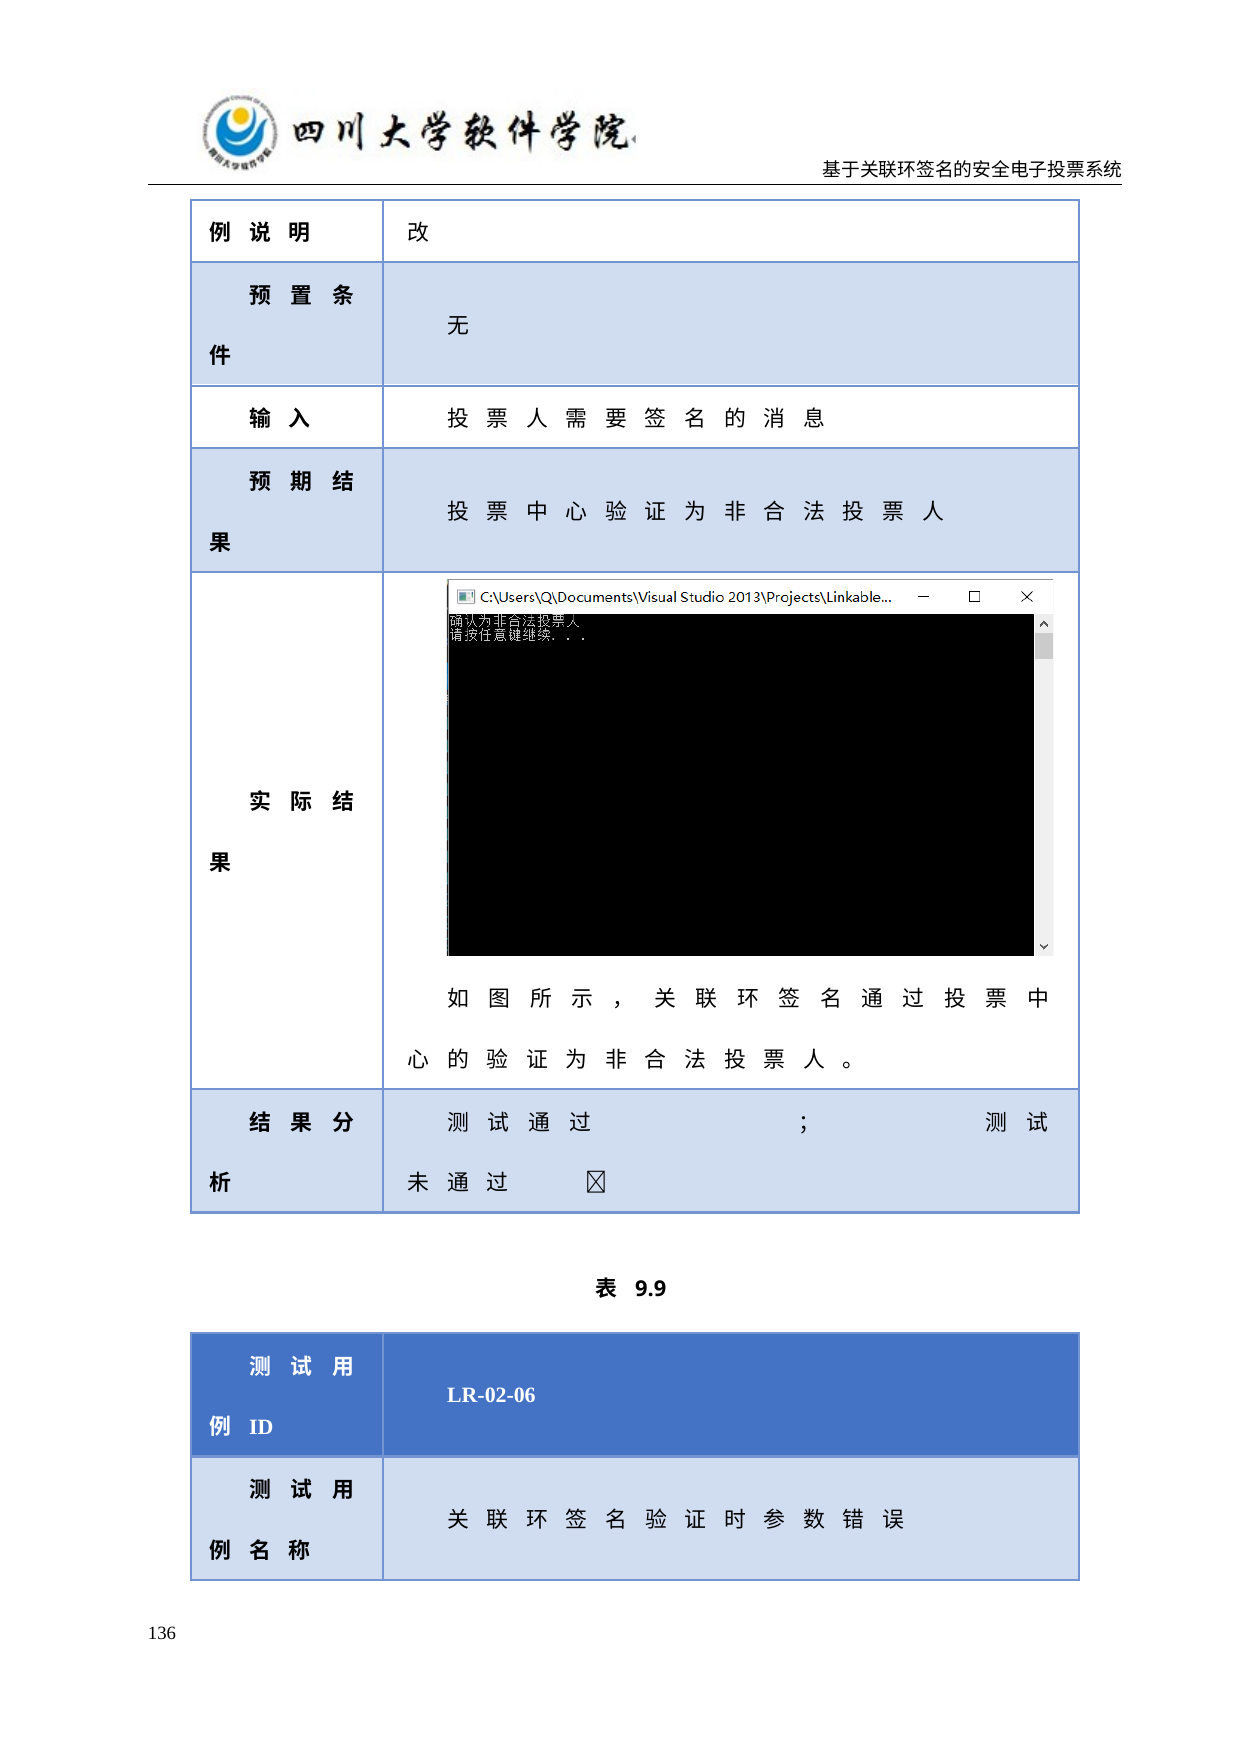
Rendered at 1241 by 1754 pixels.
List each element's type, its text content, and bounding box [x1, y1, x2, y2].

table_cell 输入 [192, 387, 382, 447]
table_header 测试用例ID [192, 1334, 382, 1455]
picture [446, 579, 1054, 956]
table_cell 结果分析 [192, 1090, 382, 1211]
table_cell 测试用例名称 [192, 1458, 382, 1579]
table_cell 如图所示，关联环签名通过投票中心的验证为非合法投票人。 [384, 573, 1078, 1088]
picture [197, 88, 639, 177]
table_cell 测试通过 ； 测试未通过 [384, 1090, 1078, 1211]
table_cell 实际结果 [192, 573, 382, 1088]
table_cell 关联环签名在验证阶段参数C遭到修改 [384, 201, 1078, 261]
table_header LR-02-06 [384, 1334, 1078, 1455]
table_cell 投票中心验证为非合法投票人 [384, 449, 1078, 571]
text 表9.9 [150, 1256, 1120, 1317]
table_cell 无 [384, 263, 1078, 384]
table_cell 关联环签名验证时参数错误 [384, 1458, 1078, 1579]
table_cell 投票人需要签名的消息 [384, 387, 1078, 447]
table_cell 测试用例说明 [192, 201, 382, 261]
table_cell 预置条件 [192, 263, 382, 384]
table_cell 预期结果 [192, 449, 382, 571]
